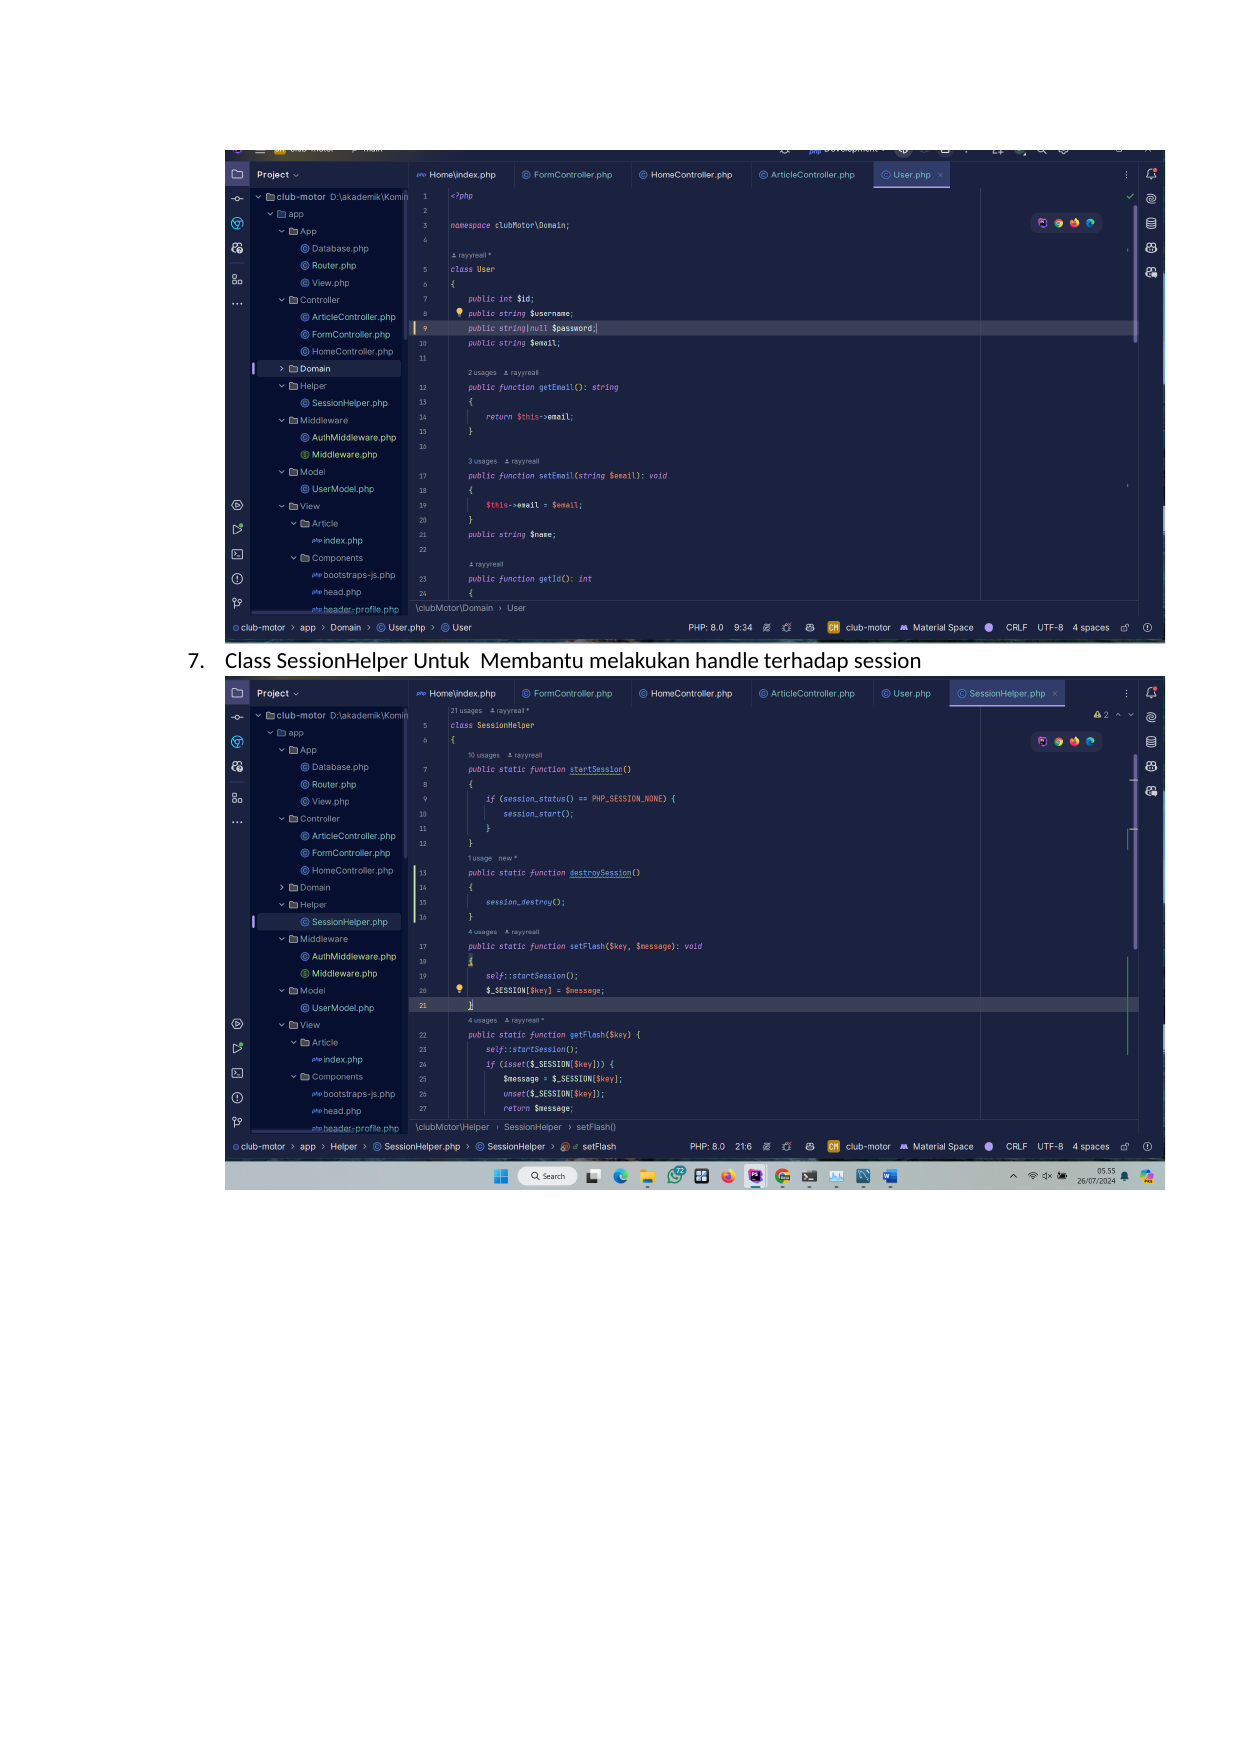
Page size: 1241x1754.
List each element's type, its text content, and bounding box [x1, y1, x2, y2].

list Class SessionHelper Untuk Membantu melakukan handle terhadap session [187, 646, 1090, 674]
picture [225, 676, 1166, 1190]
picture [225, 150, 1166, 644]
